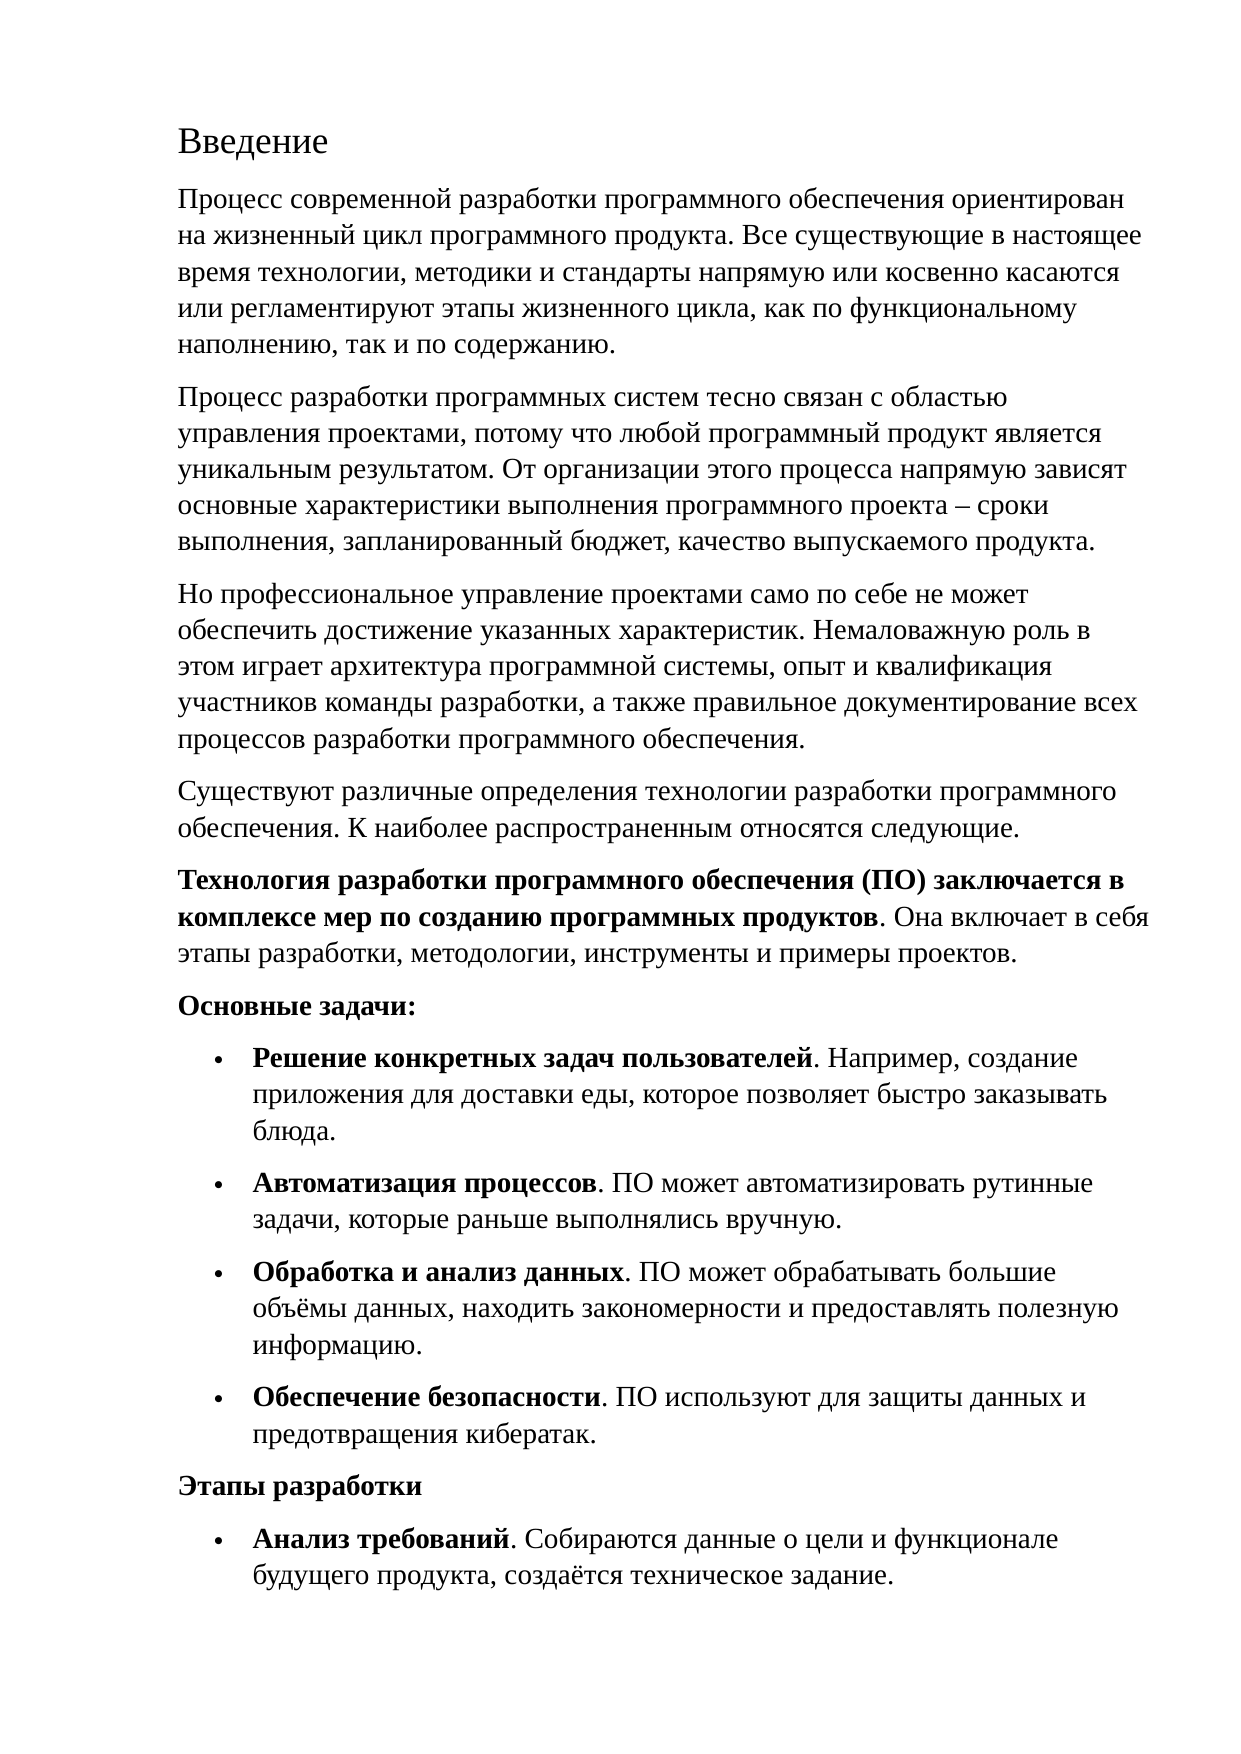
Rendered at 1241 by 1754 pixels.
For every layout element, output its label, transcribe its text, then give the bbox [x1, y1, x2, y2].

text Существуют различные определения технологии разработки программного обеспечения. К наиболее распространенным относятся следующие. [177, 773, 1152, 843]
list Анализ требований. Собираются данные о цели и функционале будущего продукта, создаётся техническое задание. [215, 1521, 1152, 1591]
text Процесс разработки программных систем тесно связан с областью управления проектами, потому что любой программный продукт является уникальным результатом. От организации этого процесса напрямую зависят основные характеристики выполнения программного проекта – сроки выполнения, запланированный бюджет, качество выпускаемого продукта. [177, 379, 1152, 557]
list Решение конкретных задач пользователей. Например, создание приложения для доставки еды, которое позволяет быстро заказывать блюда. [215, 1040, 1152, 1146]
text Введение [177, 118, 1152, 161]
text Процесс современной разработки программного обеспечения ориентирован на жизненный цикл программного продукта. Все существующие в настоящее время технологии, методики и стандарты напрямую или косвенно касаются или регламентируют этапы жизненного цикла, как по функциональному наполнению, так и по содержанию. [177, 181, 1152, 359]
list Обеспечение безопасности. ПО используют для защиты данных и предотвращения кибератак. [215, 1379, 1152, 1449]
text Но профессиональное управление проектами само по себе не может обеспечить достижение указанных характеристик. Немаловажную роль в этом играет архитектура программной системы, опыт и квалификация участников команды разработки, а также правильное документирование всех процессов разработки программного обеспечения. [177, 576, 1152, 754]
text Основные задачи: [177, 988, 1152, 1021]
text Технология разработки программного обеспечения (ПО) заключается в комплексе мер по созданию программных продуктов. Она включает в себя этапы разработки, методологии, инструменты и примеры проектов. [177, 862, 1152, 968]
list Обработка и анализ данных. ПО может обрабатывать большие объёмы данных, находить закономерности и предоставлять полезную информацию. [215, 1254, 1152, 1360]
list Автоматизация процессов. ПО может автоматизировать рутинные задачи, которые раньше выполнялись вручную. [215, 1166, 1152, 1235]
text Этапы разработки [177, 1468, 1152, 1502]
